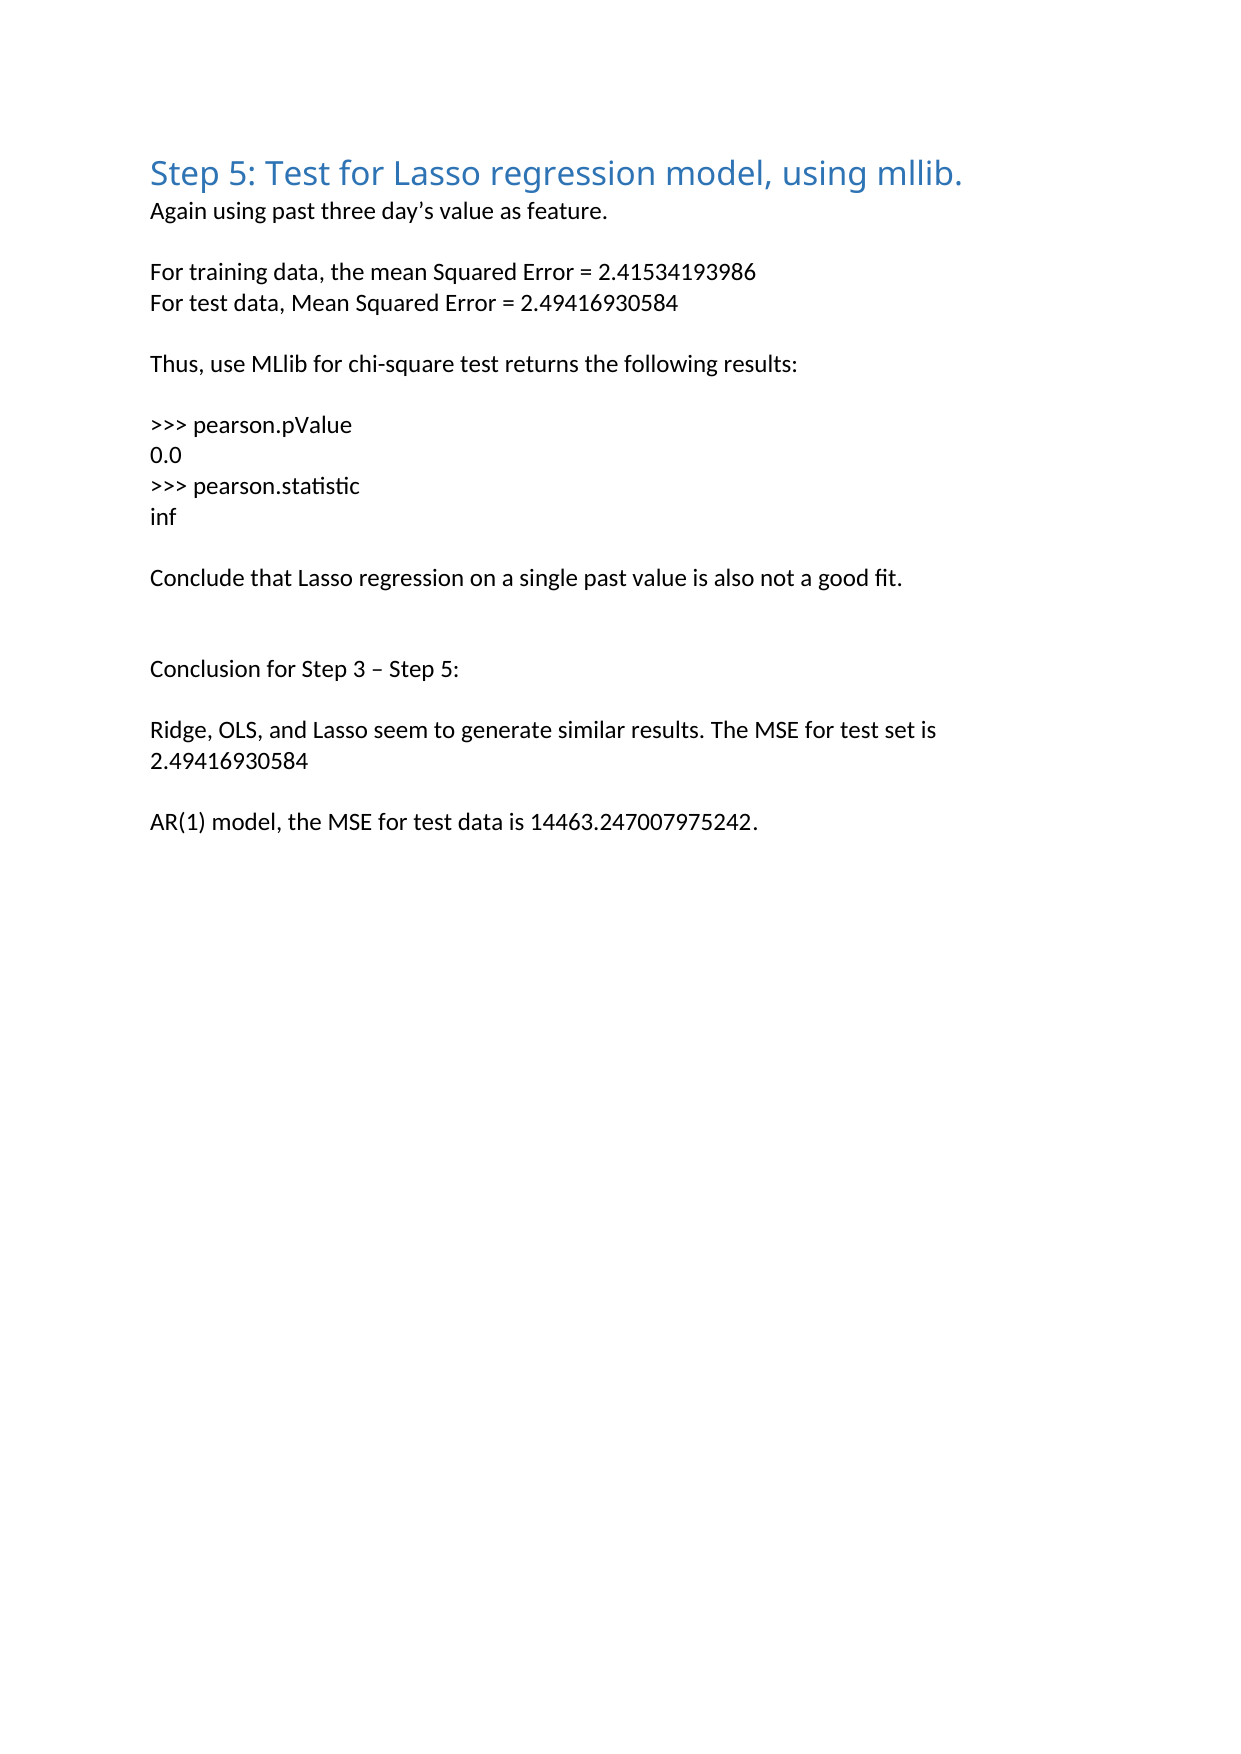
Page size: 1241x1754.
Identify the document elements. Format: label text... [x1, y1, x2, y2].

text AR(1) model, the MSE for test data is 14463.247007975242. [150, 806, 1090, 836]
text Thus, use MLlib for chi-square test returns the following results: [150, 348, 1090, 378]
text Again using past three day’s value as feature. [150, 195, 1090, 226]
subtitle Step 5: Test for Lasso regression model, using mllib. [150, 150, 1090, 195]
text 0.0 [150, 439, 1090, 470]
text Conclusion for Step 3 – Step 5: [150, 653, 1090, 684]
text Conclude that Lasso regression on a single past value is also not a good fit. [150, 562, 1090, 592]
text >>> pearson.pValue [150, 409, 1090, 439]
text >>> pearson.statistic [150, 470, 1090, 501]
text inf [150, 501, 1090, 531]
text Ridge, OLS, and Lasso seem to generate similar results. The MSE for test set is 2.49416930584 [150, 714, 1090, 775]
text For training data, the mean Squared Error = 2.41534193986 [150, 256, 1090, 287]
text For test data, Mean Squared Error = 2.49416930584 [150, 287, 1090, 317]
